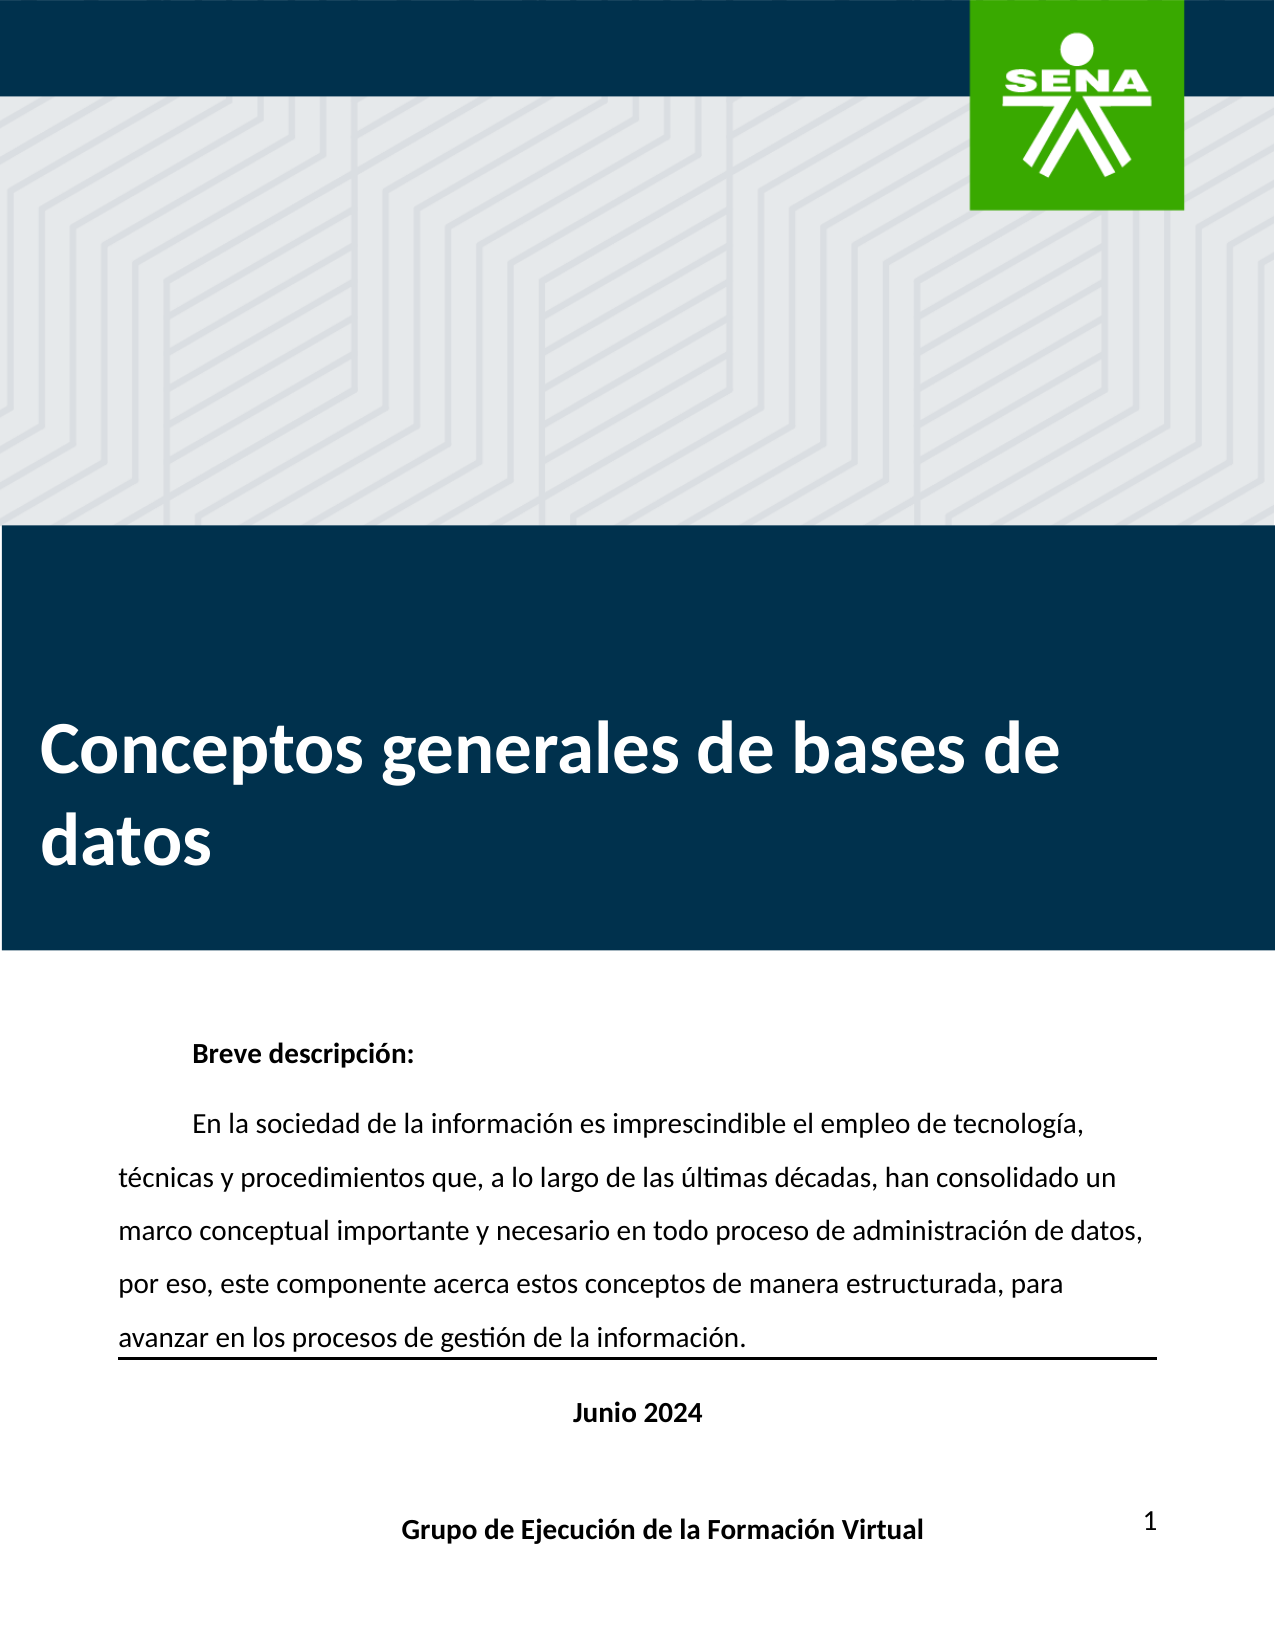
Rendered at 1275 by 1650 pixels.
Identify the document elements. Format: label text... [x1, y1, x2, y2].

picture [0, 0, 1274, 527]
text En la sociedad de la información es imprescindible el empleo de tecnología, técnicas y procedimientos que, a lo largo de las últimas décadas, han consolidado un marco conceptual importante y necesario en todo proceso de administración de datos, por eso, este componente acerca estos conceptos de manera estructurada, para avanzar en los procesos de gestión de la información. [118, 1105, 1157, 1357]
text Breve descripción: [118, 1035, 1157, 1071]
text Junio 2024 [118, 1394, 1157, 1430]
